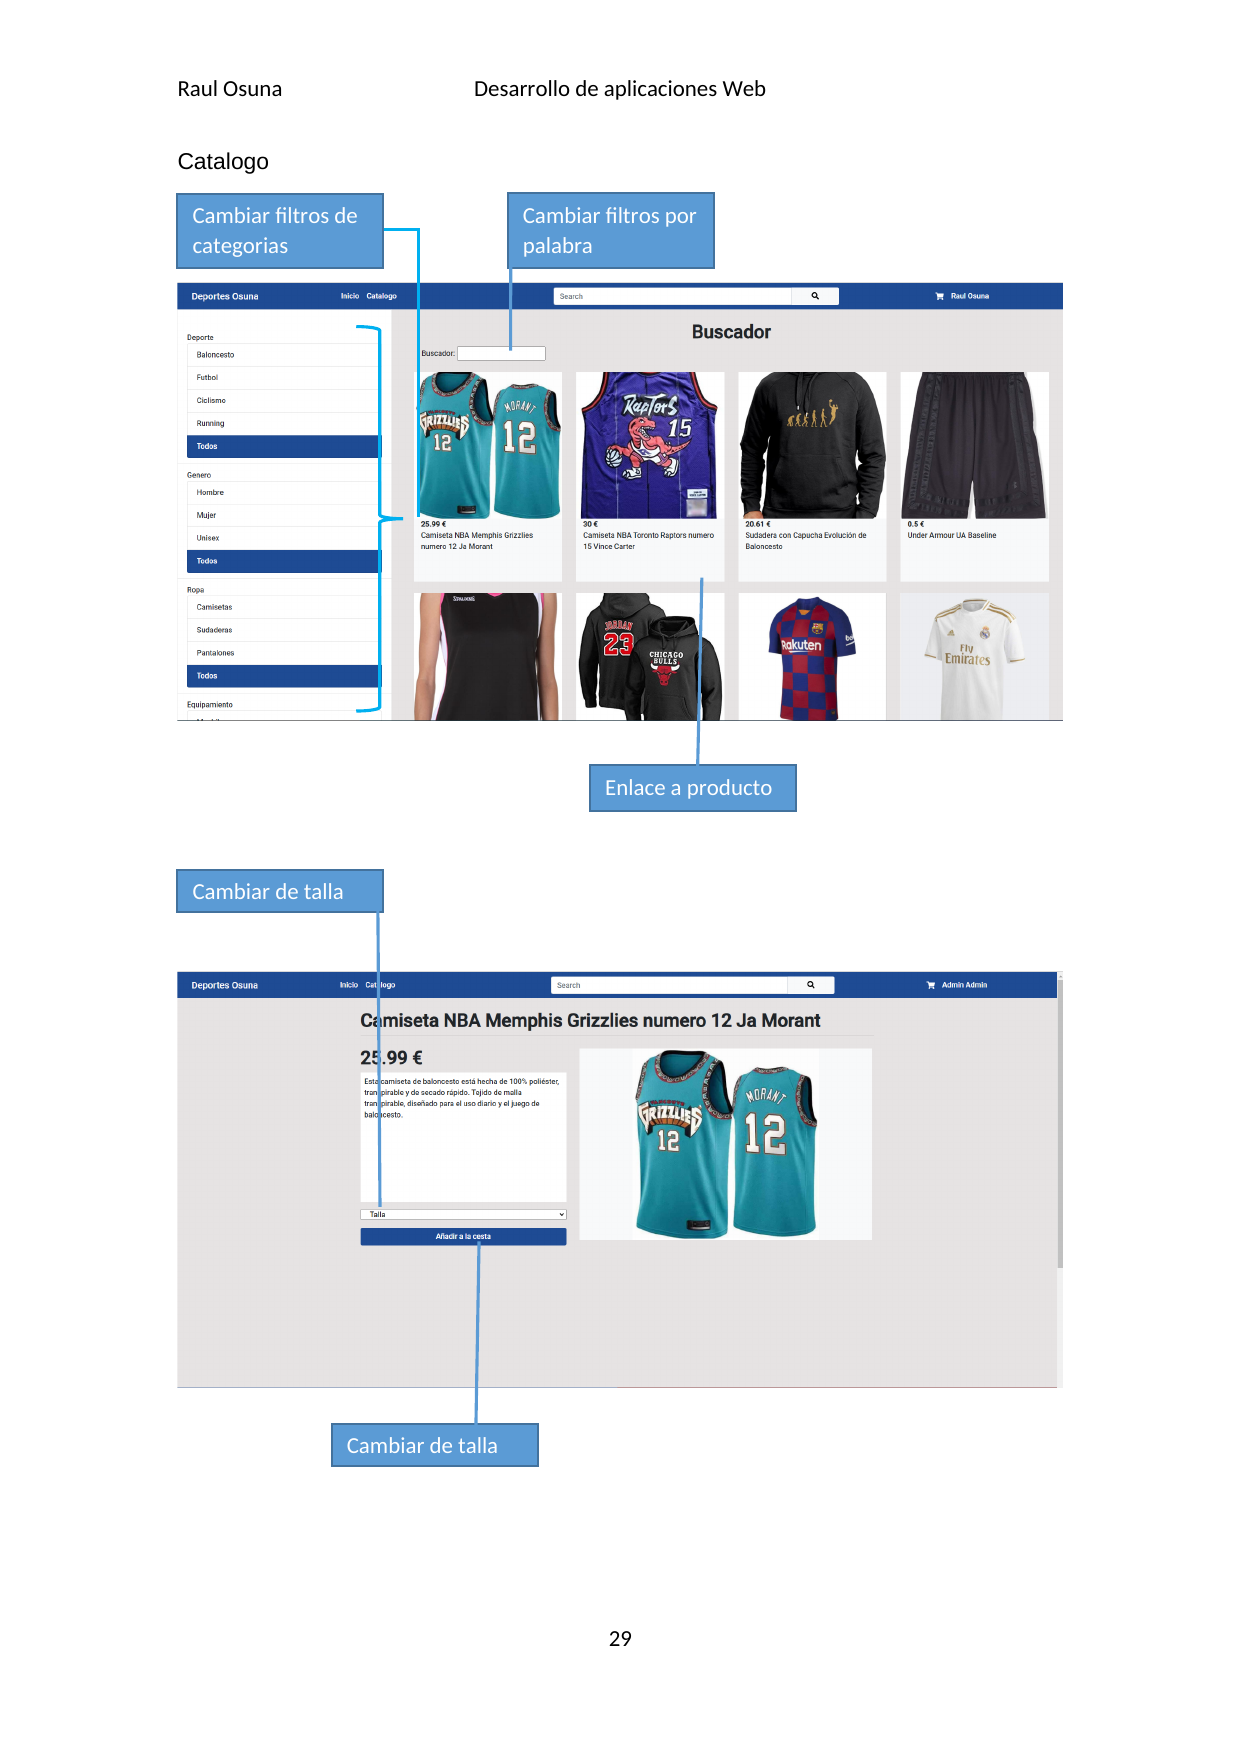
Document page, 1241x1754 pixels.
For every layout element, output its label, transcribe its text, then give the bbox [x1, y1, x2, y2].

picture [177, 971, 1063, 1388]
text Catalogo [177, 148, 1063, 174]
picture [177, 282, 1063, 721]
